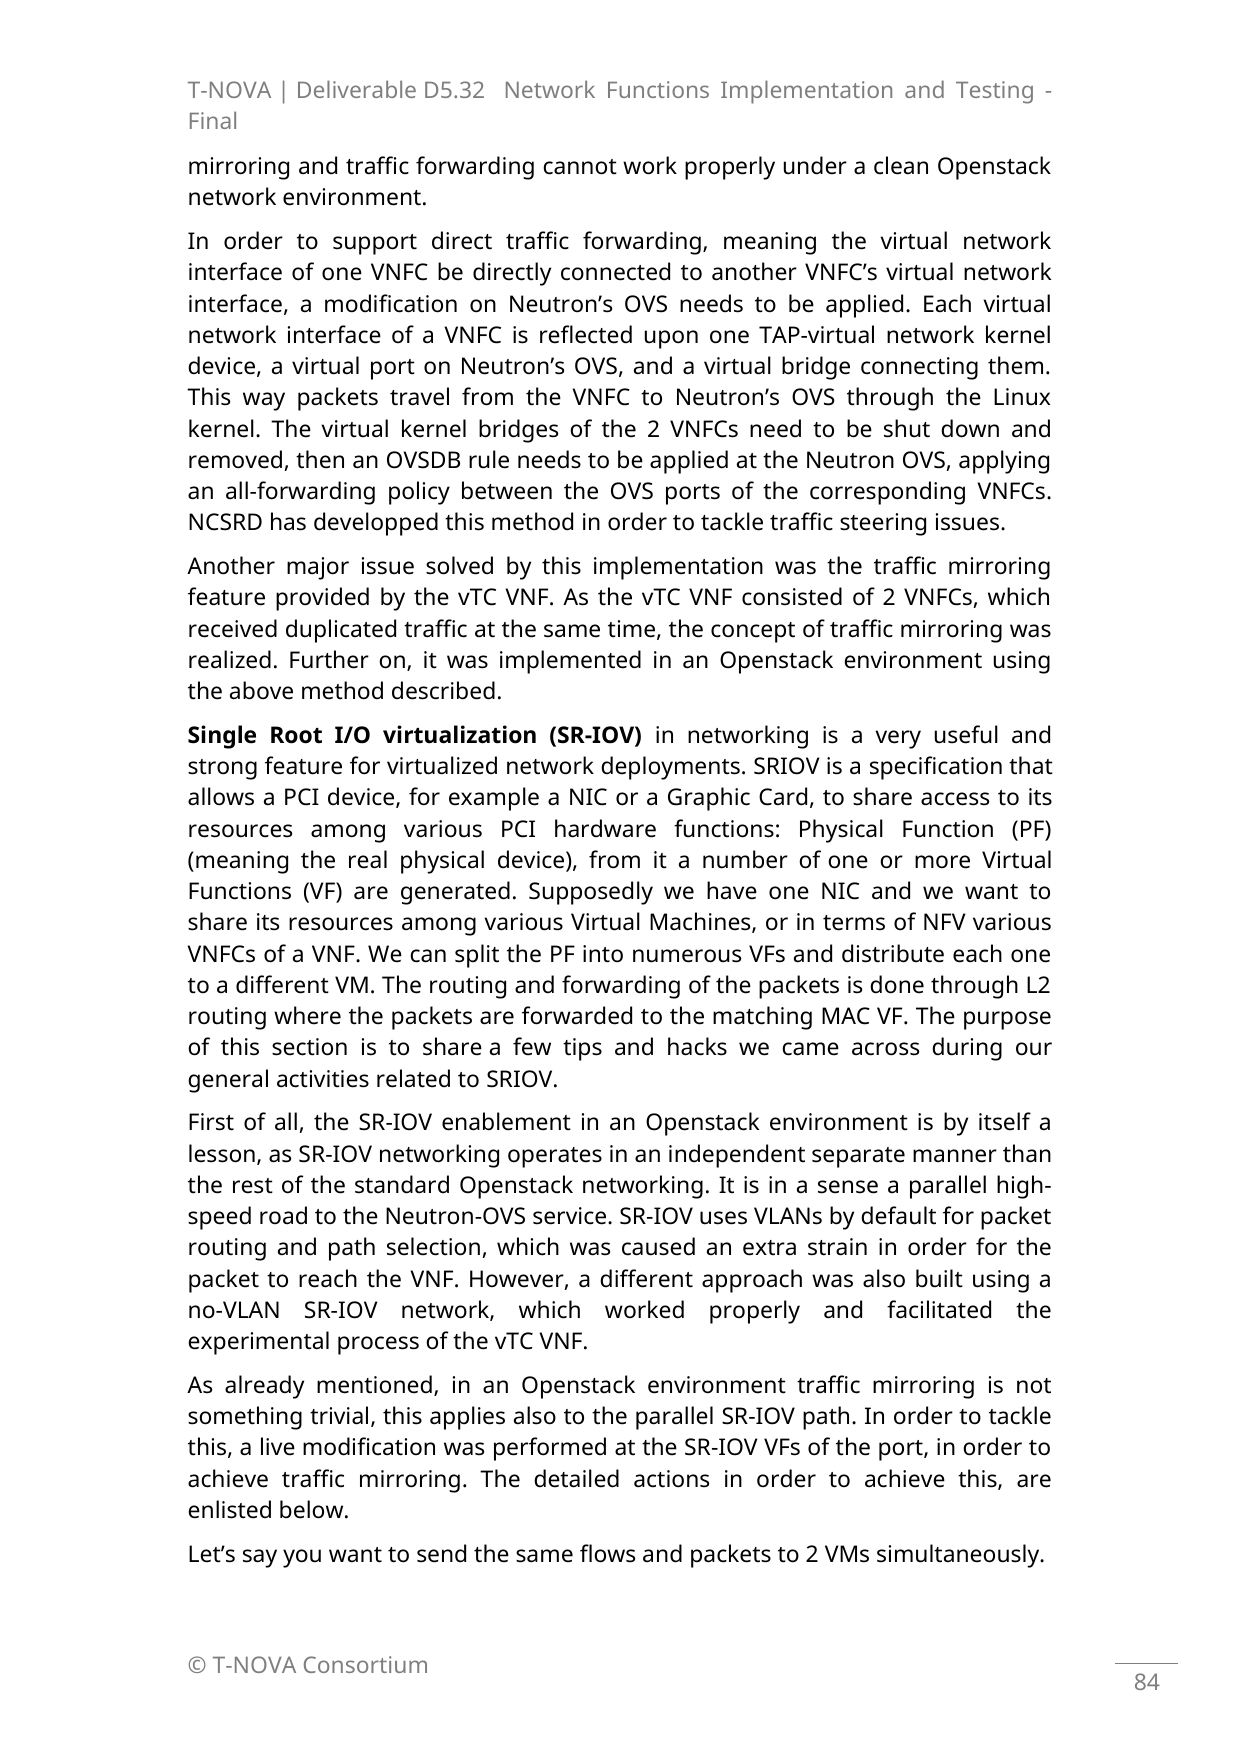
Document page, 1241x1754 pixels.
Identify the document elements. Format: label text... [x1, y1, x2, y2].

text As already mentioned, in an Openstack environment traffic mirroring is not something trivial, this applies also to the parallel SR-IOV path. In order to tackle this, a live modification was performed at the SR-IOV VFs of the port, in order to achieve traffic mirroring. The detailed actions in order to achieve this, are enlisted below. [187, 1369, 1053, 1525]
text In order to support direct traffic forwarding, meaning the virtual network interface of one VNFC be directly connected to another VNFC’s virtual network interface, a modification on Neutron’s OVS needs to be applied. Each virtual network interface of a VNFC is reflected upon one TAP-virtual network kernel device, a virtual port on Neutron’s OVS, and a virtual bridge connecting them. This way packets travel from the VNFC to Neutron’s OVS through the Linux kernel. The virtual kernel bridges of the 2 VNFCs need to be shut down and removed, then an OVSDB rule needs to be applied at the Neutron OVS, applying an all-forwarding policy between the OVS ports of the corresponding VNFCs. NCSRD has developped this method in order to tackle traffic steering issues. [187, 225, 1053, 537]
text Let’s say you want to send the same flows and packets to 2 VMs simultaneously. [187, 1537, 1053, 1569]
text First of all, the SR-IOV enablement in an Openstack environment is by itself a lesson, as SR-IOV networking operates in an independent separate manner than the rest of the standard Openstack networking. It is in a sense a parallel high-speed road to the Neutron-OVS service. SR-IOV uses VLANs by default for packet routing and path selection, which was caused an extra strain in order for the packet to reach the VNF. However, a different approach was also built using a no-VLAN SR-IOV network, which worked properly and facilitated the experimental process of the vTC VNF. [187, 1106, 1053, 1356]
text Single Root I/O virtualization (SR-IOV) in networking is a very useful and strong feature for virtualized network deployments. SRIOV is a specification that allows a PCI device, for example a NIC or a Graphic Card, to share access to its resources among various PCI hardware functions: Physical Function (PF) (meaning the real physical device), from it a number of one or more Virtual Functions (VF) are generated. Supposedly we have one NIC and we want to share its resources among various Virtual Machines, or in terms of NFV various VNFCs of a VNF. We can split the PF into numerous VFs and distribute each one to a different VM. The routing and forwarding of the packets is done through L2 routing where the packets are forwarded to the matching MAC VF. The purpose of this section is to share a few tips and hacks we came across during our general activities related to SRIOV. [187, 719, 1053, 1094]
text Another major issue solved by this implementation was the traffic mirroring feature provided by the vTC VNF. As the vTC VNF consisted of 2 VNFCs, which received duplicated traffic at the same time, the concept of traffic mirroring was realized. Further on, it was implemented in an Openstack environment using the above method described. [187, 550, 1053, 706]
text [187, 150, 1053, 212]
